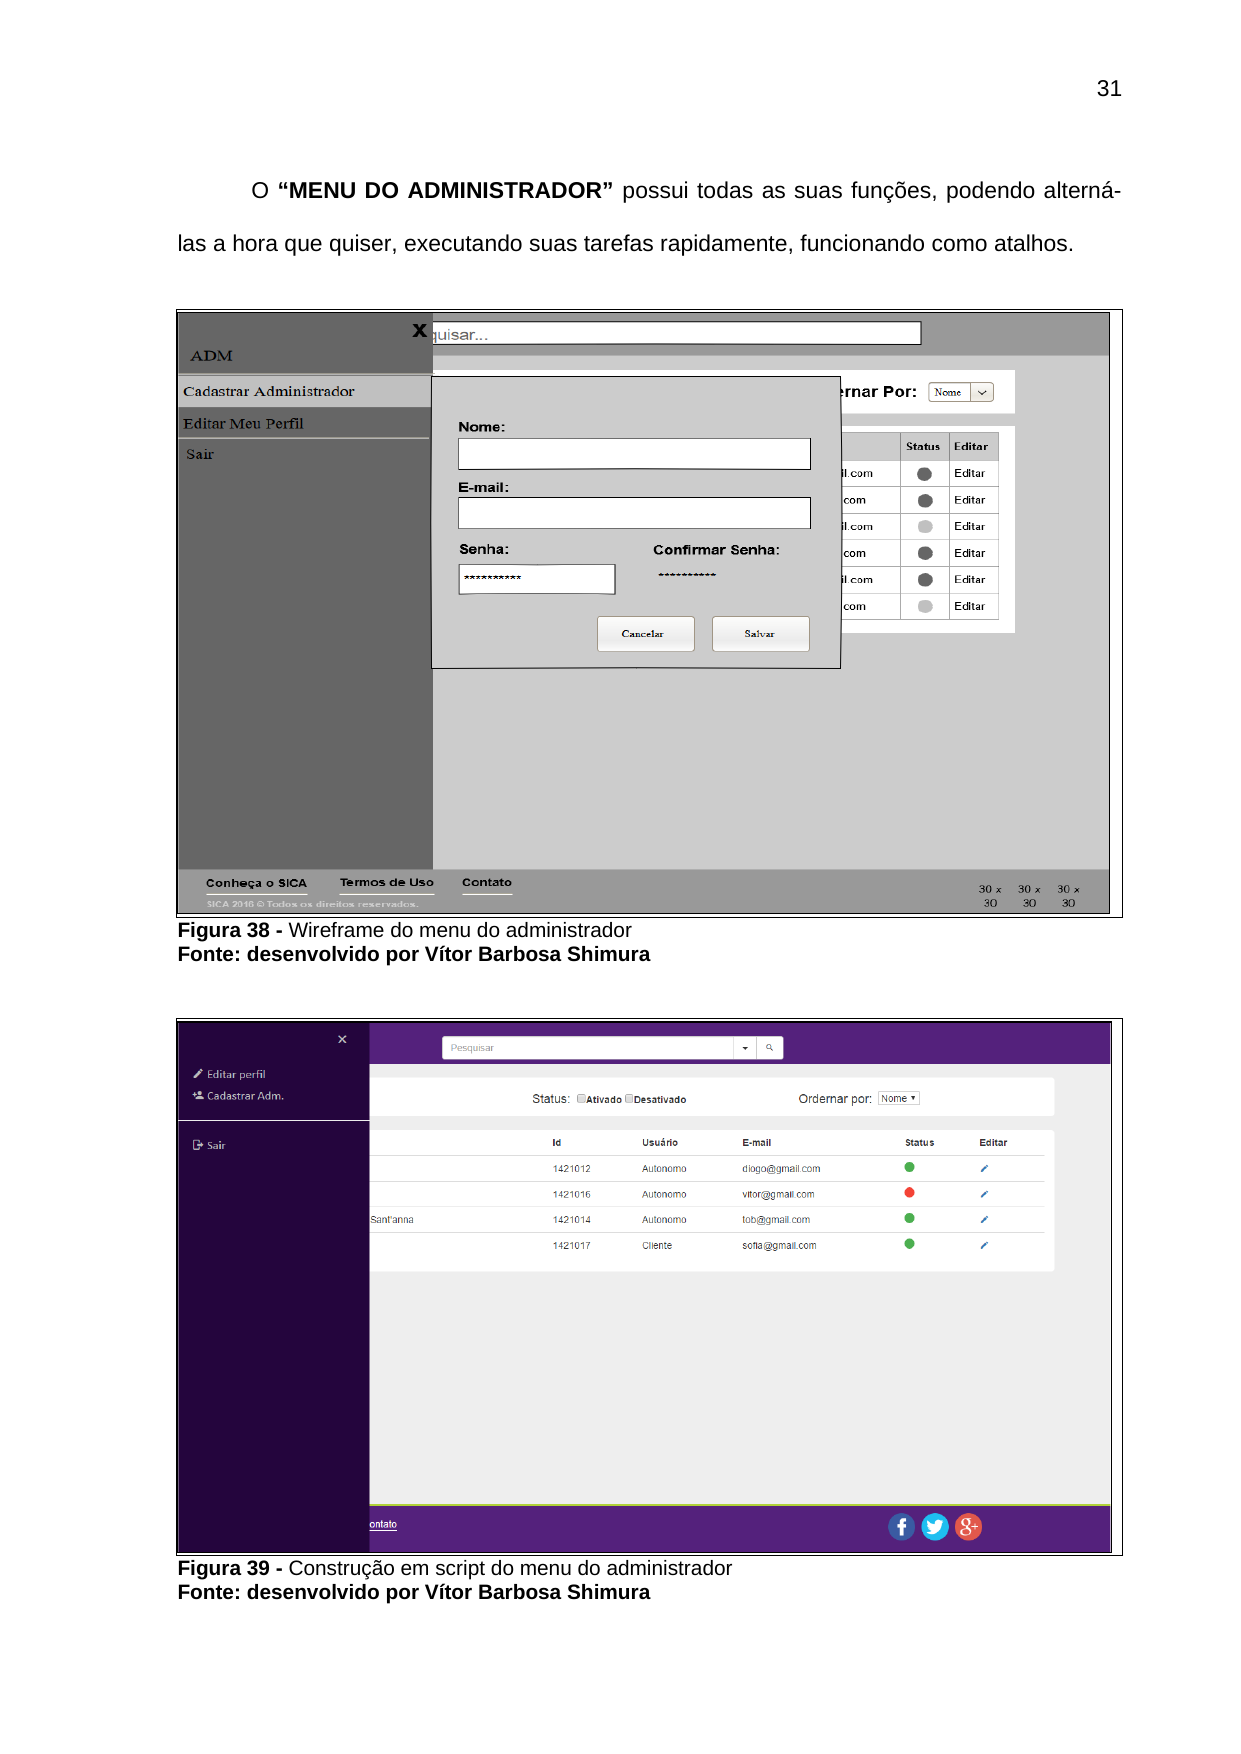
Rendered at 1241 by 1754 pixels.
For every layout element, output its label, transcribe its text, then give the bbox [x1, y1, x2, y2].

picture [178, 1023, 1111, 1552]
text Fonte: desenvolvido por Vítor Barbosa Shimura [177, 942, 1122, 966]
text O “MENU DO ADMINISTRADOR” possui todas as suas funções, podendo alterná-las a hora que quiser, executando suas tarefas rapidamente, funcionando como atalhos. [177, 177, 1122, 256]
text Figura 39 - Construção em script do menu do administrador [177, 1556, 1122, 1580]
text Fonte: desenvolvido por Vítor Barbosa Shimura [177, 1580, 1122, 1604]
picture [178, 313, 1109, 913]
text Figura 38 - Wireframe do menu do administrador [177, 918, 1122, 942]
